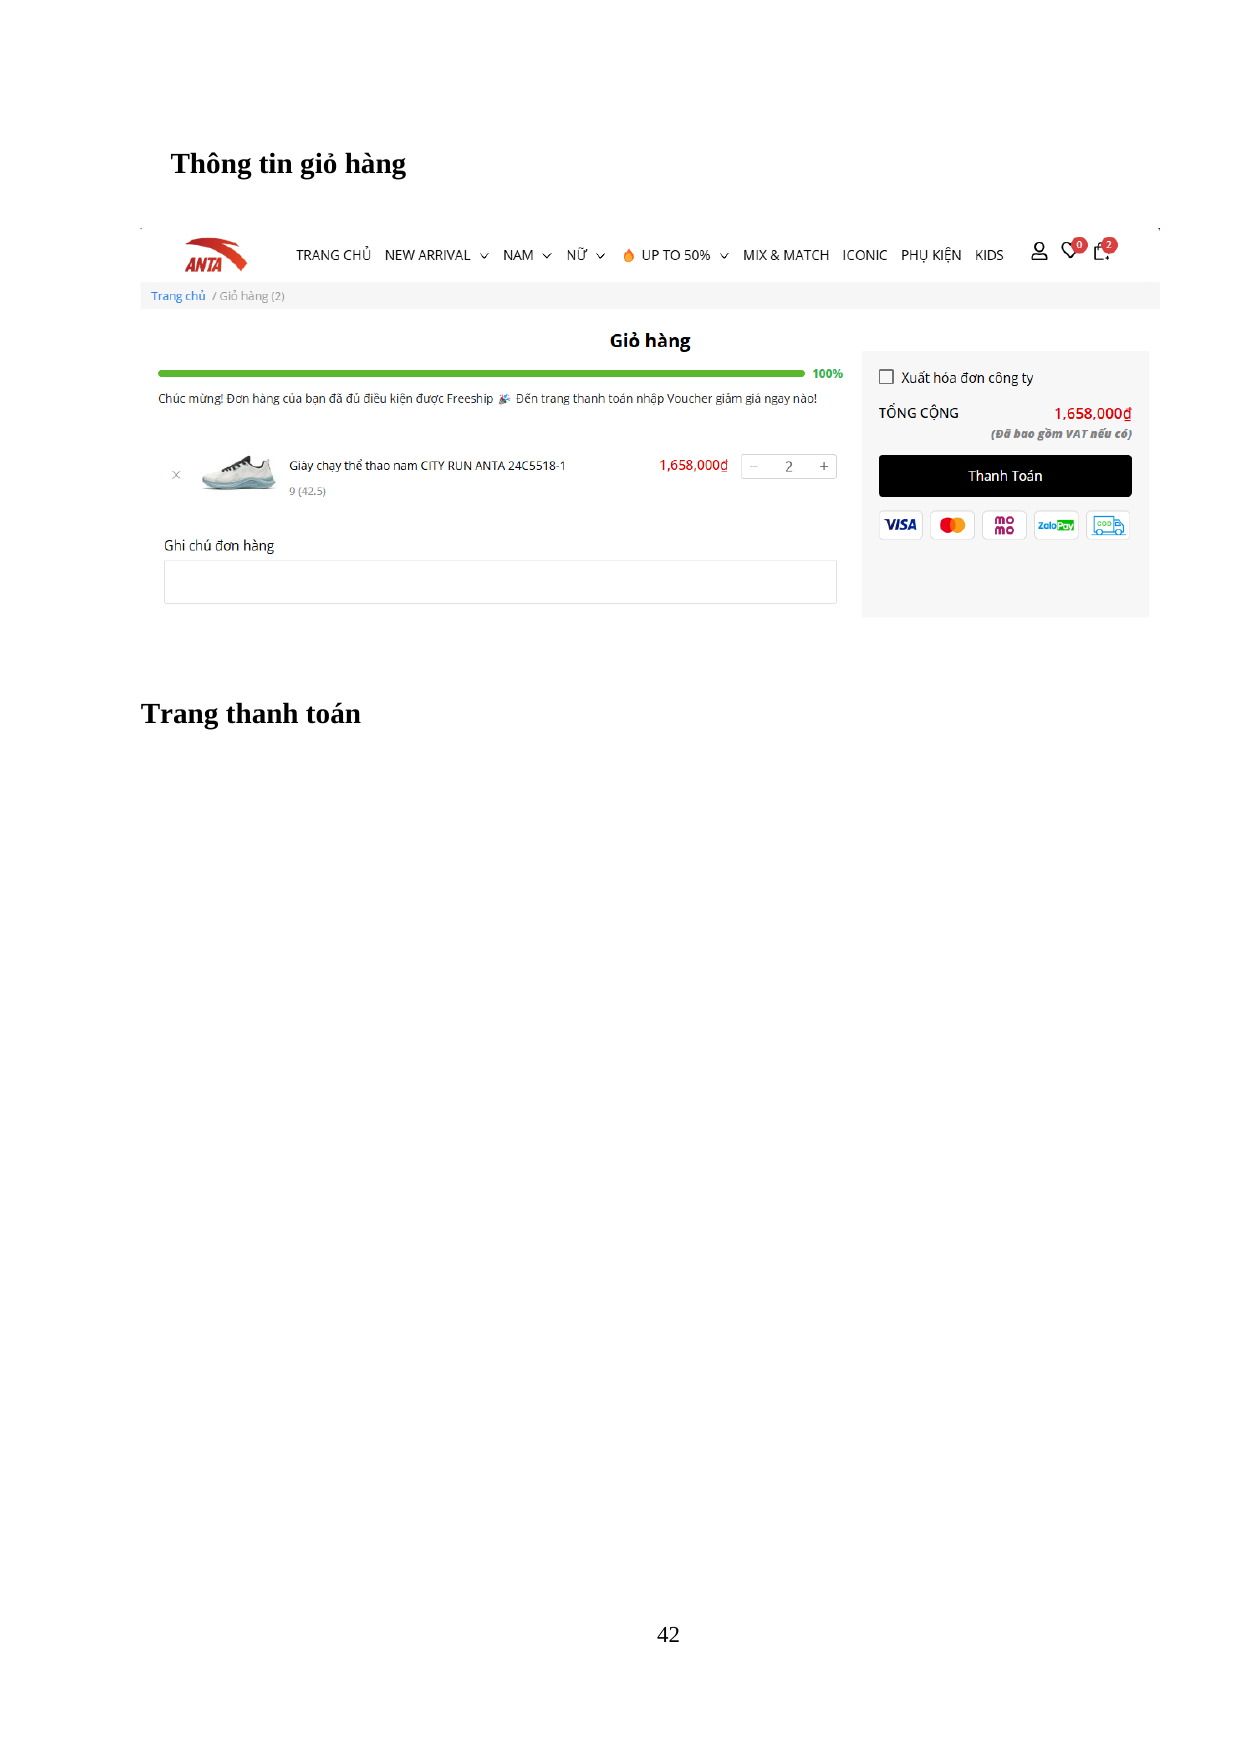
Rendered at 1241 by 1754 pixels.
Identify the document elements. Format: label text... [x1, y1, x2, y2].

text Trang thanh toán [141, 696, 1196, 730]
picture [140, 228, 1160, 649]
text Thông tin giỏ hàng [170, 146, 1196, 180]
